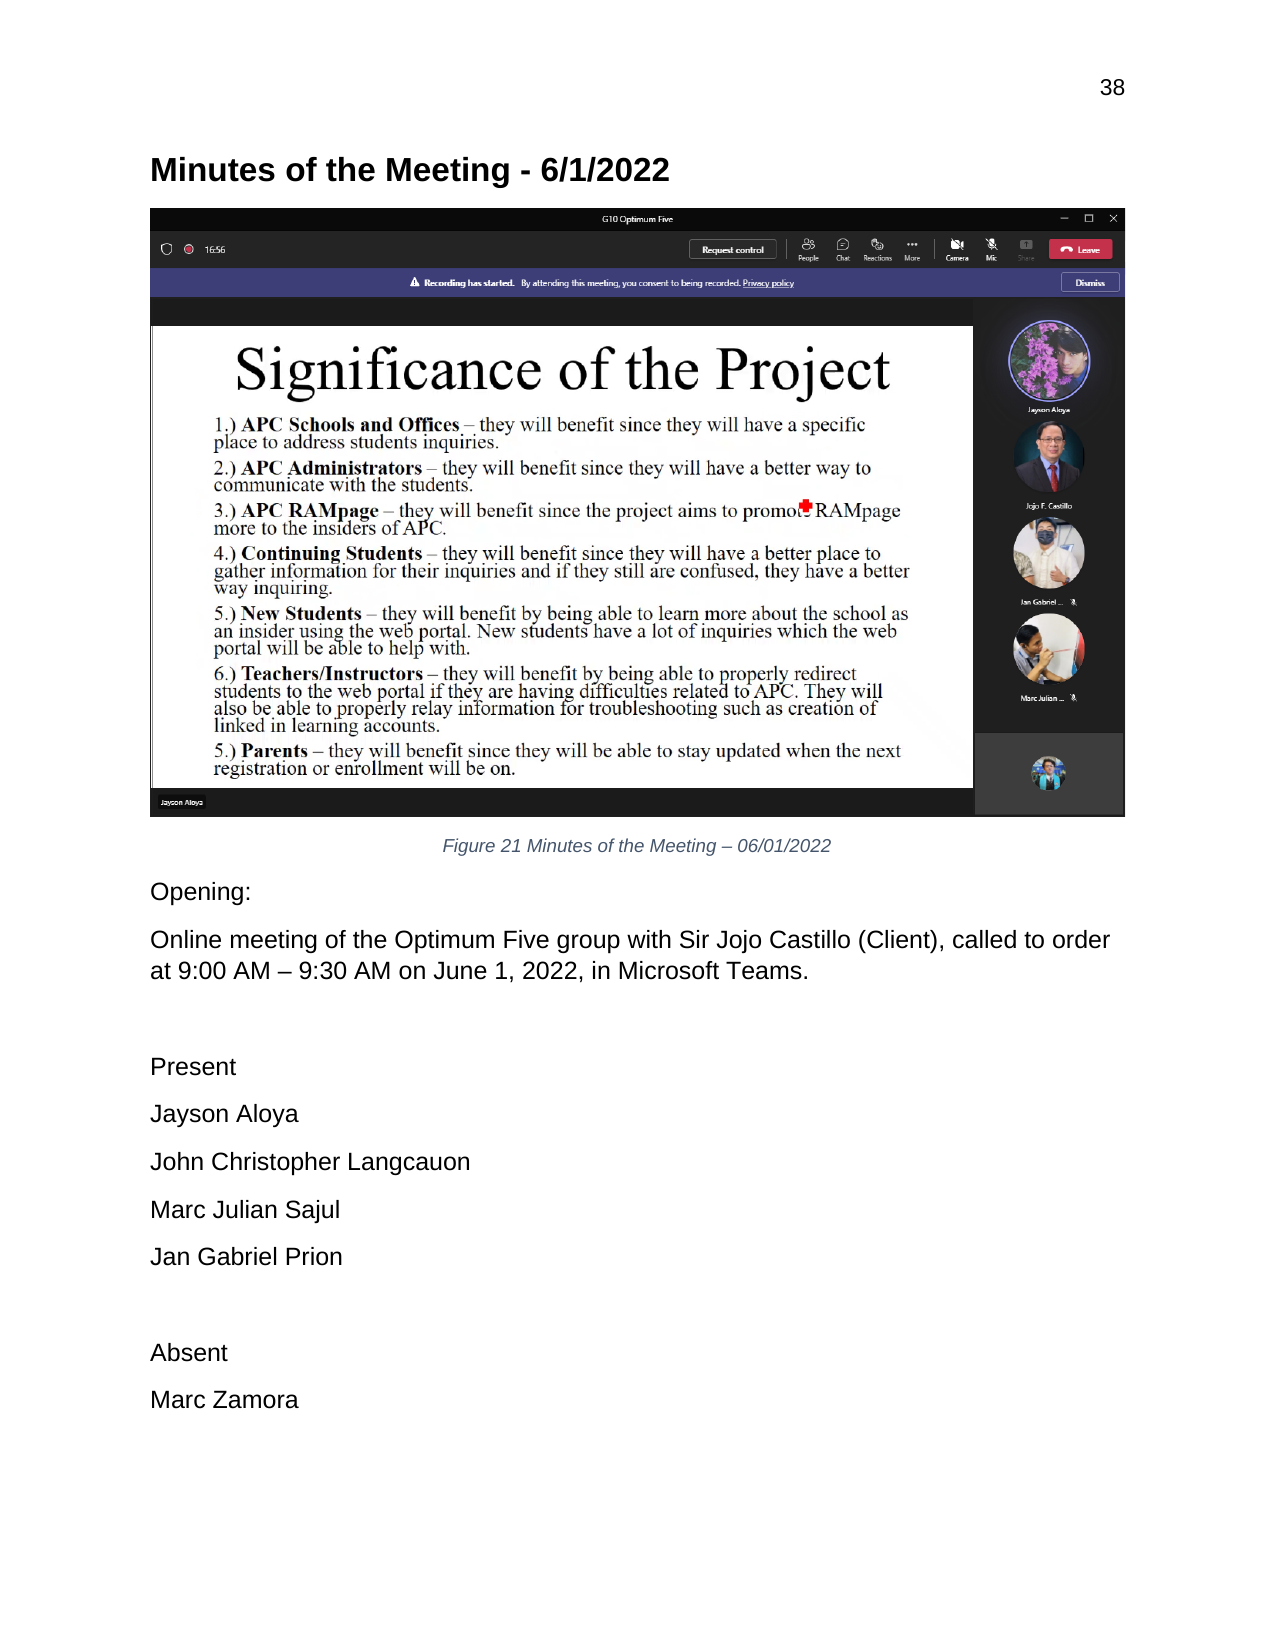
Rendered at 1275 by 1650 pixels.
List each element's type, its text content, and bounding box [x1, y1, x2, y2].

text Absent [150, 1338, 1125, 1366]
text Marc Julian Sajul [150, 1194, 1125, 1223]
text Jayson Aloya [150, 1099, 1125, 1128]
text Online meeting of the Optimum Five group with Sir Jojo Castillo (Client), called to order at 9:00 AM – 9:30 AM on June 1, 2022, in Microsoft Teams. [150, 925, 1125, 985]
text Opening: [150, 877, 1125, 906]
text John Christopher Langcauon [150, 1147, 1125, 1176]
text Marc Zamora [150, 1385, 1125, 1414]
text Present [150, 1051, 1125, 1080]
picture [150, 208, 1125, 817]
text Minutes of the Meeting - 6/1/2022 [150, 150, 1125, 188]
text Jan Gabriel Prion [150, 1242, 1125, 1271]
